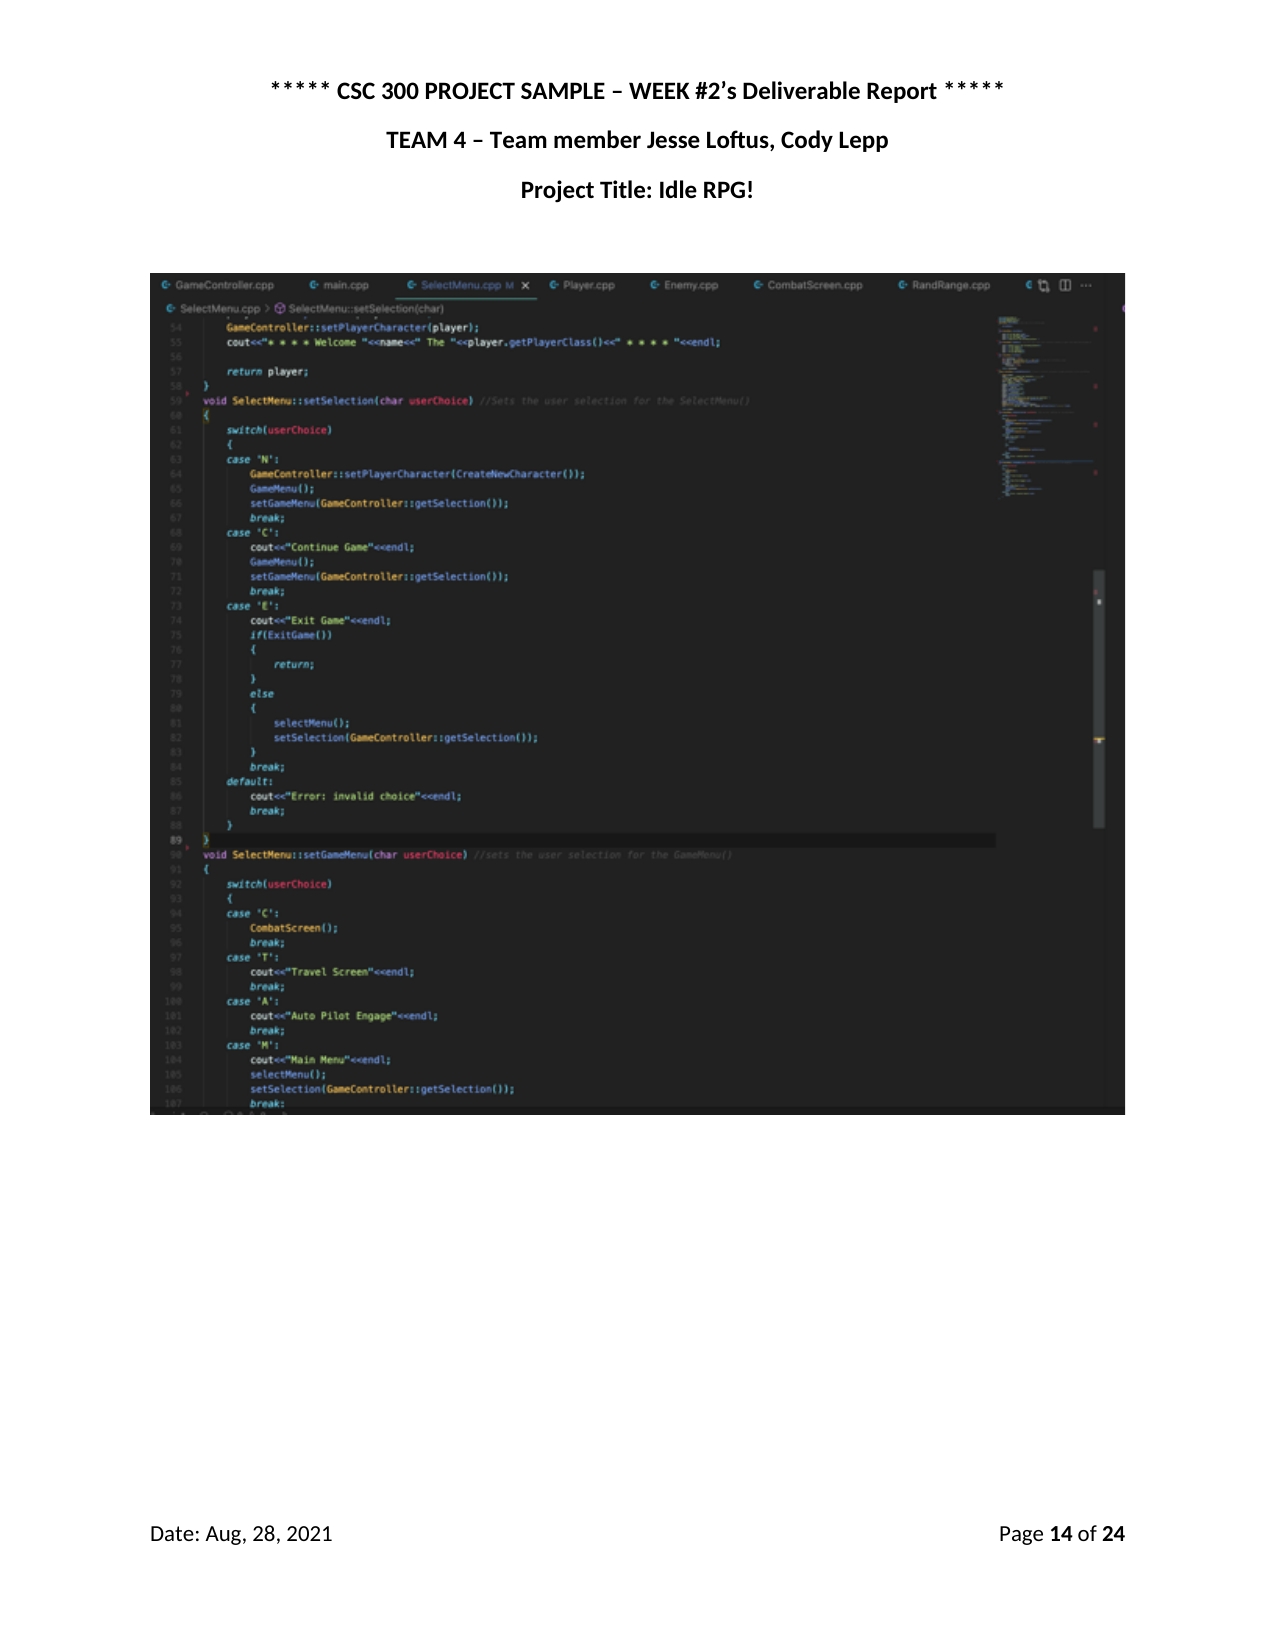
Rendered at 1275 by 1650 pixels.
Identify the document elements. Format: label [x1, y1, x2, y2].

picture [150, 273, 1125, 1115]
